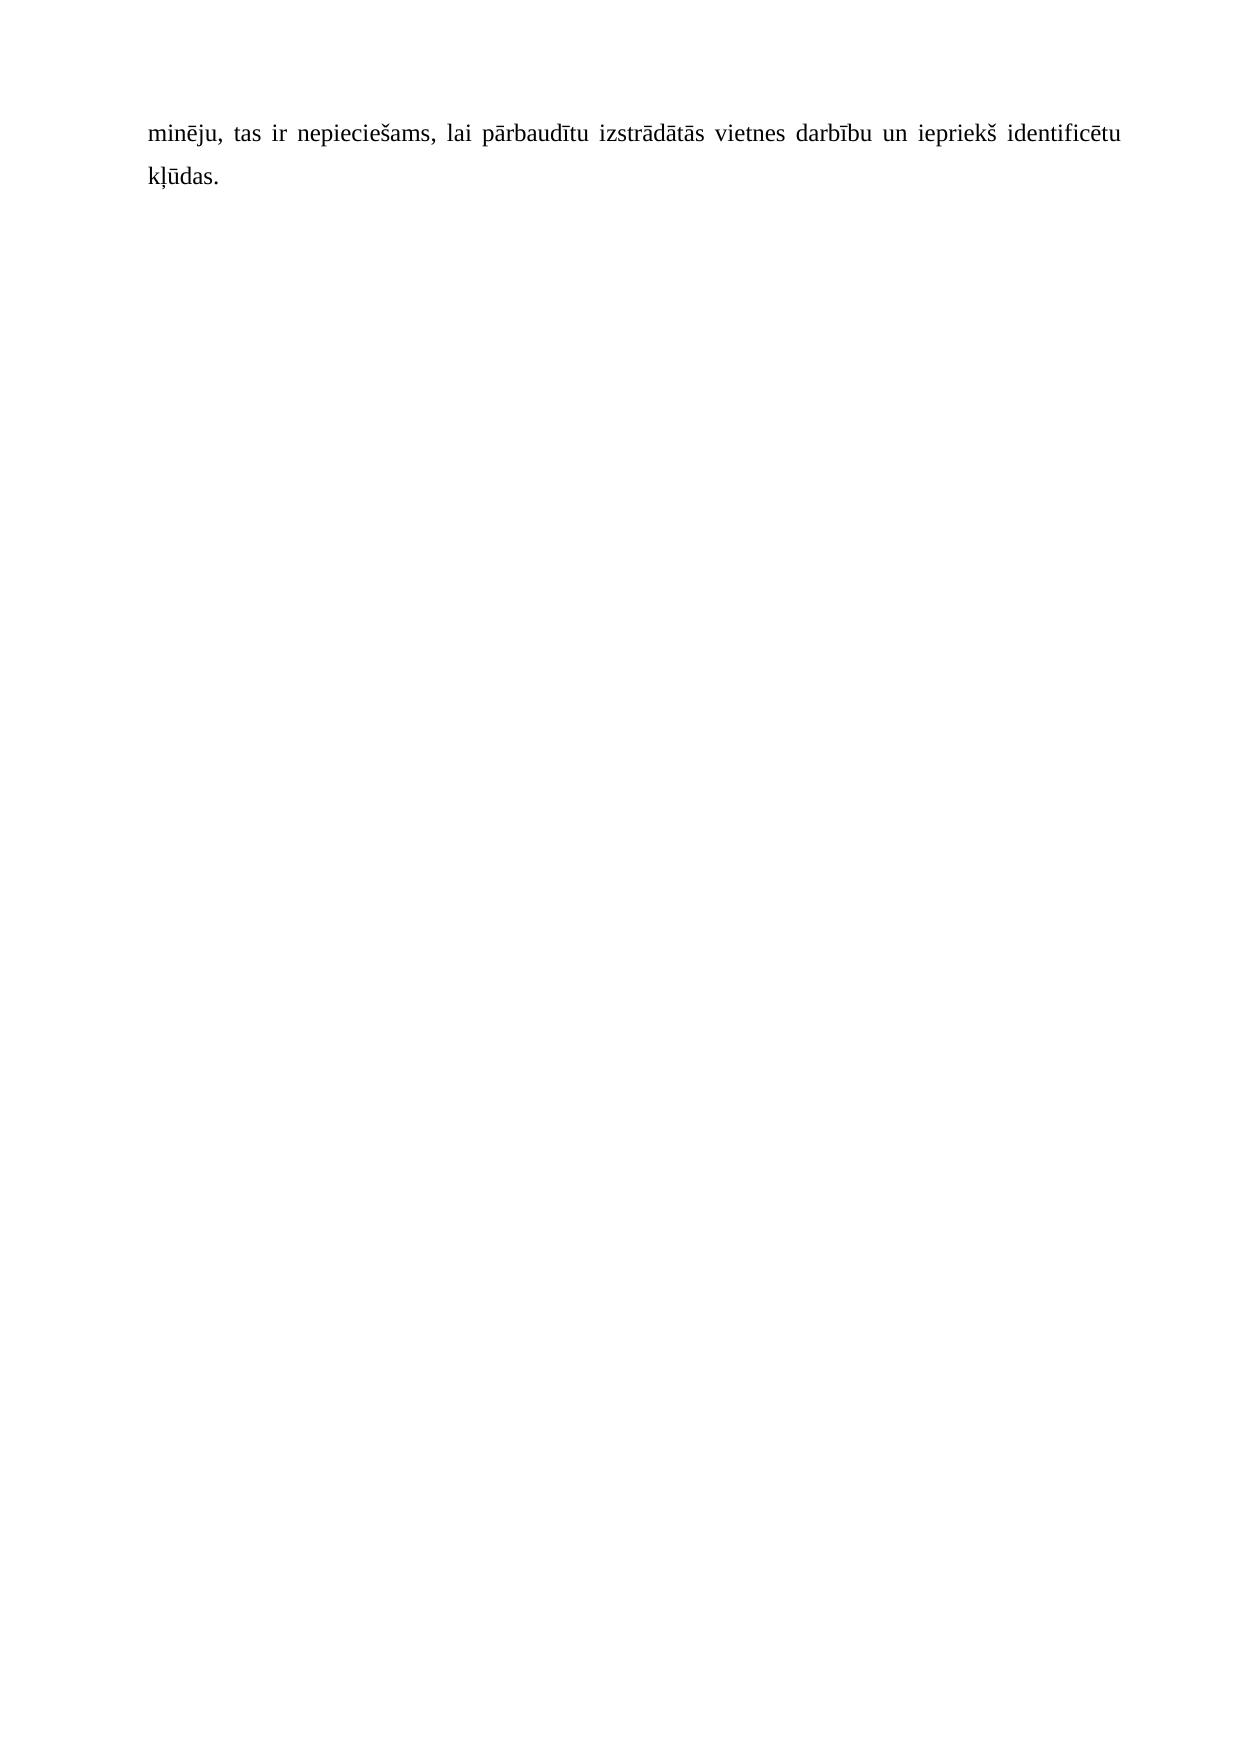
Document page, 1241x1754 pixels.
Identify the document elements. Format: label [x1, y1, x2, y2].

text [148, 118, 1122, 190]
